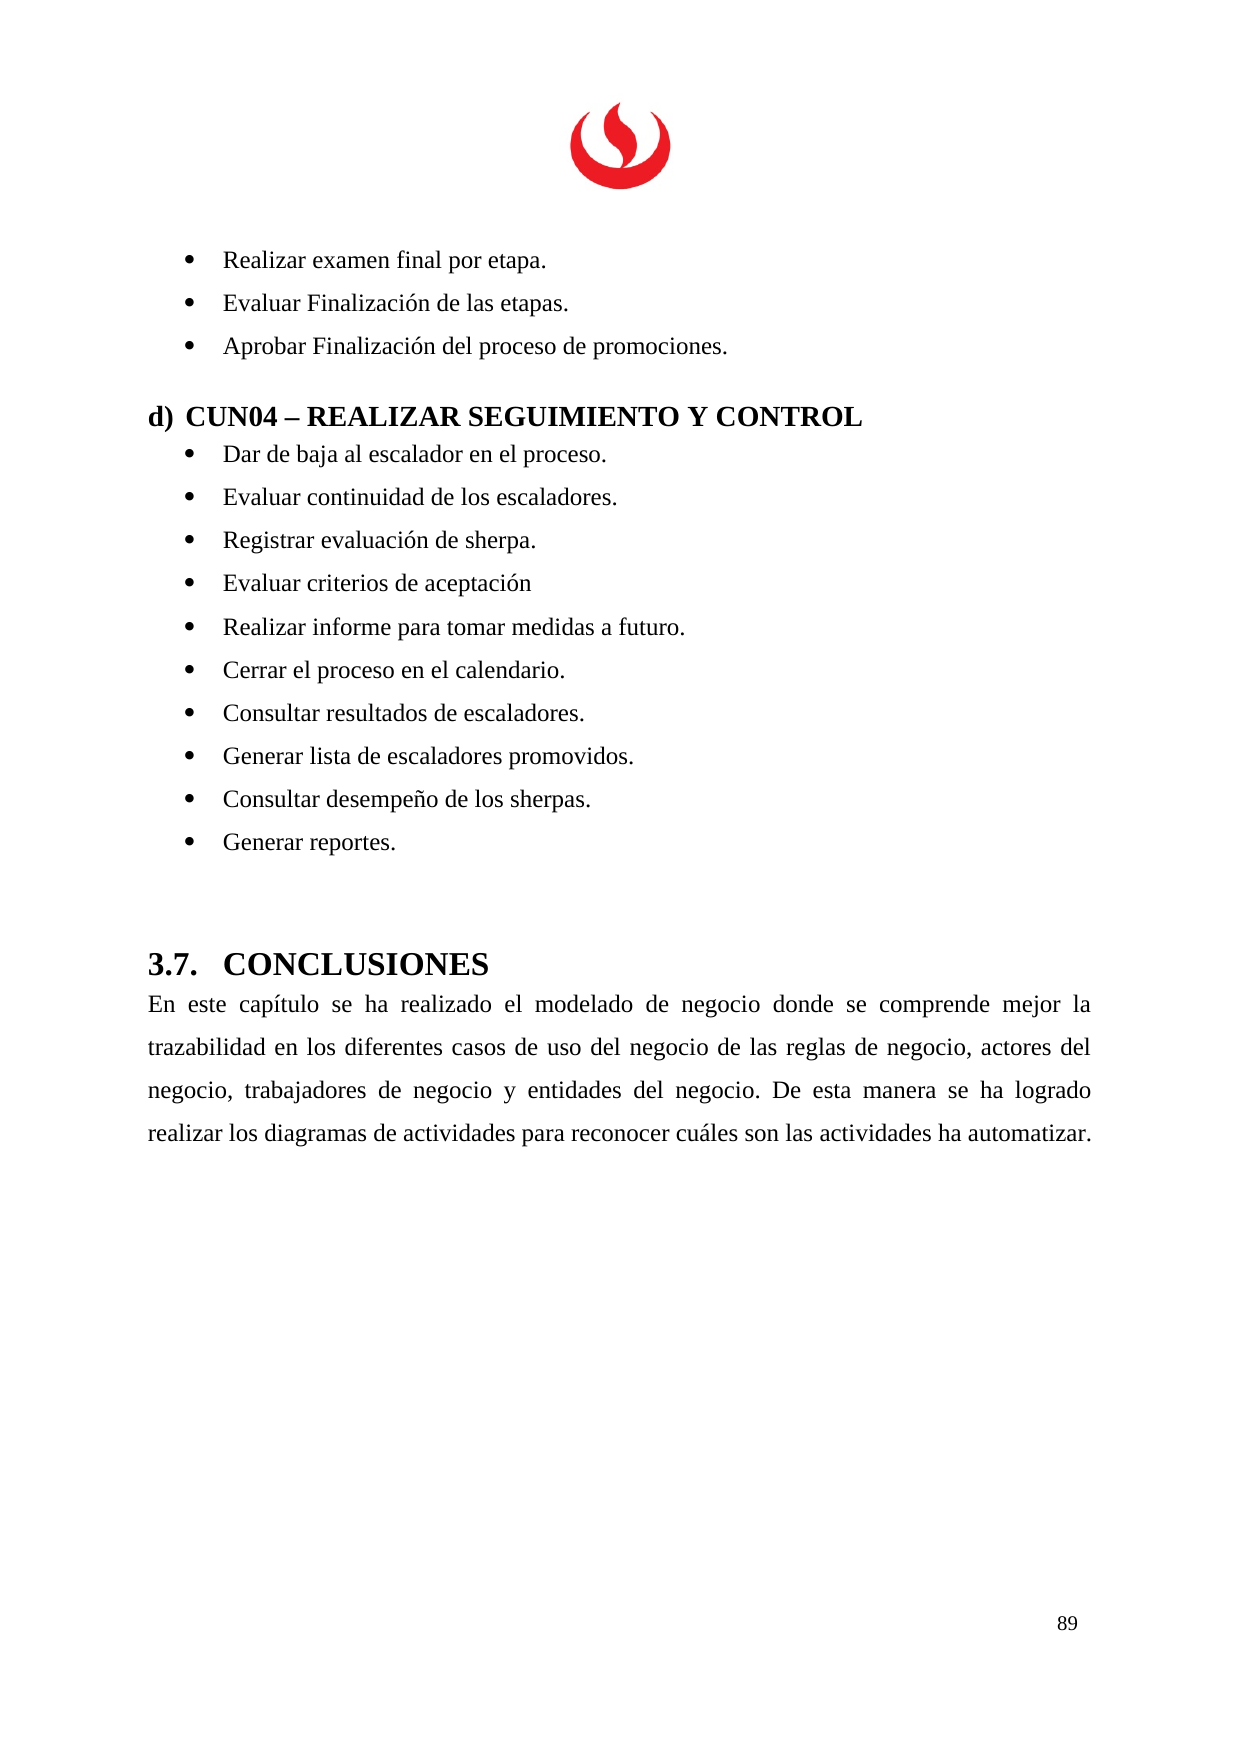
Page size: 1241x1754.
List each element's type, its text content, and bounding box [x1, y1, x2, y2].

list Consultar desempeño de los sherpas. [185, 784, 1092, 813]
list Evaluar criterios de aceptación [185, 568, 1092, 597]
list Generar reportes. [185, 827, 1092, 856]
subtitle CONCLUSIONES [148, 944, 1092, 983]
list Evaluar continuidad de los escaladores. [185, 482, 1092, 511]
subtitle CUN04 – REALIZAR SEGUIMIENTO Y CONTROL [148, 399, 1092, 433]
list Realizar informe para tomar medidas a futuro. [185, 612, 1092, 640]
text En este capítulo se ha realizado el modelado de negocio donde se comprende mejor la trazabilidad en los diferentes casos de uso del negocio de las reglas de negocio, actores del negocio, trabajadores de negocio y entidades del negocio. De esta manera se ha logrado realizar los diagramas de actividades para reconocer cuáles son las actividades ha automatizar. [148, 989, 1092, 1147]
picture [497, 70, 744, 221]
list Consultar resultados de escaladores. [185, 698, 1092, 727]
list Cerrar el proceso en el calendario. [185, 655, 1092, 683]
list Registrar evaluación de sherpa. [185, 525, 1092, 554]
list Generar lista de escaladores promovidos. [185, 741, 1092, 770]
list Realizar examen final por etapa. [185, 245, 1092, 274]
list Evaluar Finalización de las etapas. [185, 288, 1092, 317]
list Dar de baja al escalador en el proceso. [185, 439, 1092, 468]
list Aprobar Finalización del proceso de promociones. [185, 331, 1092, 360]
